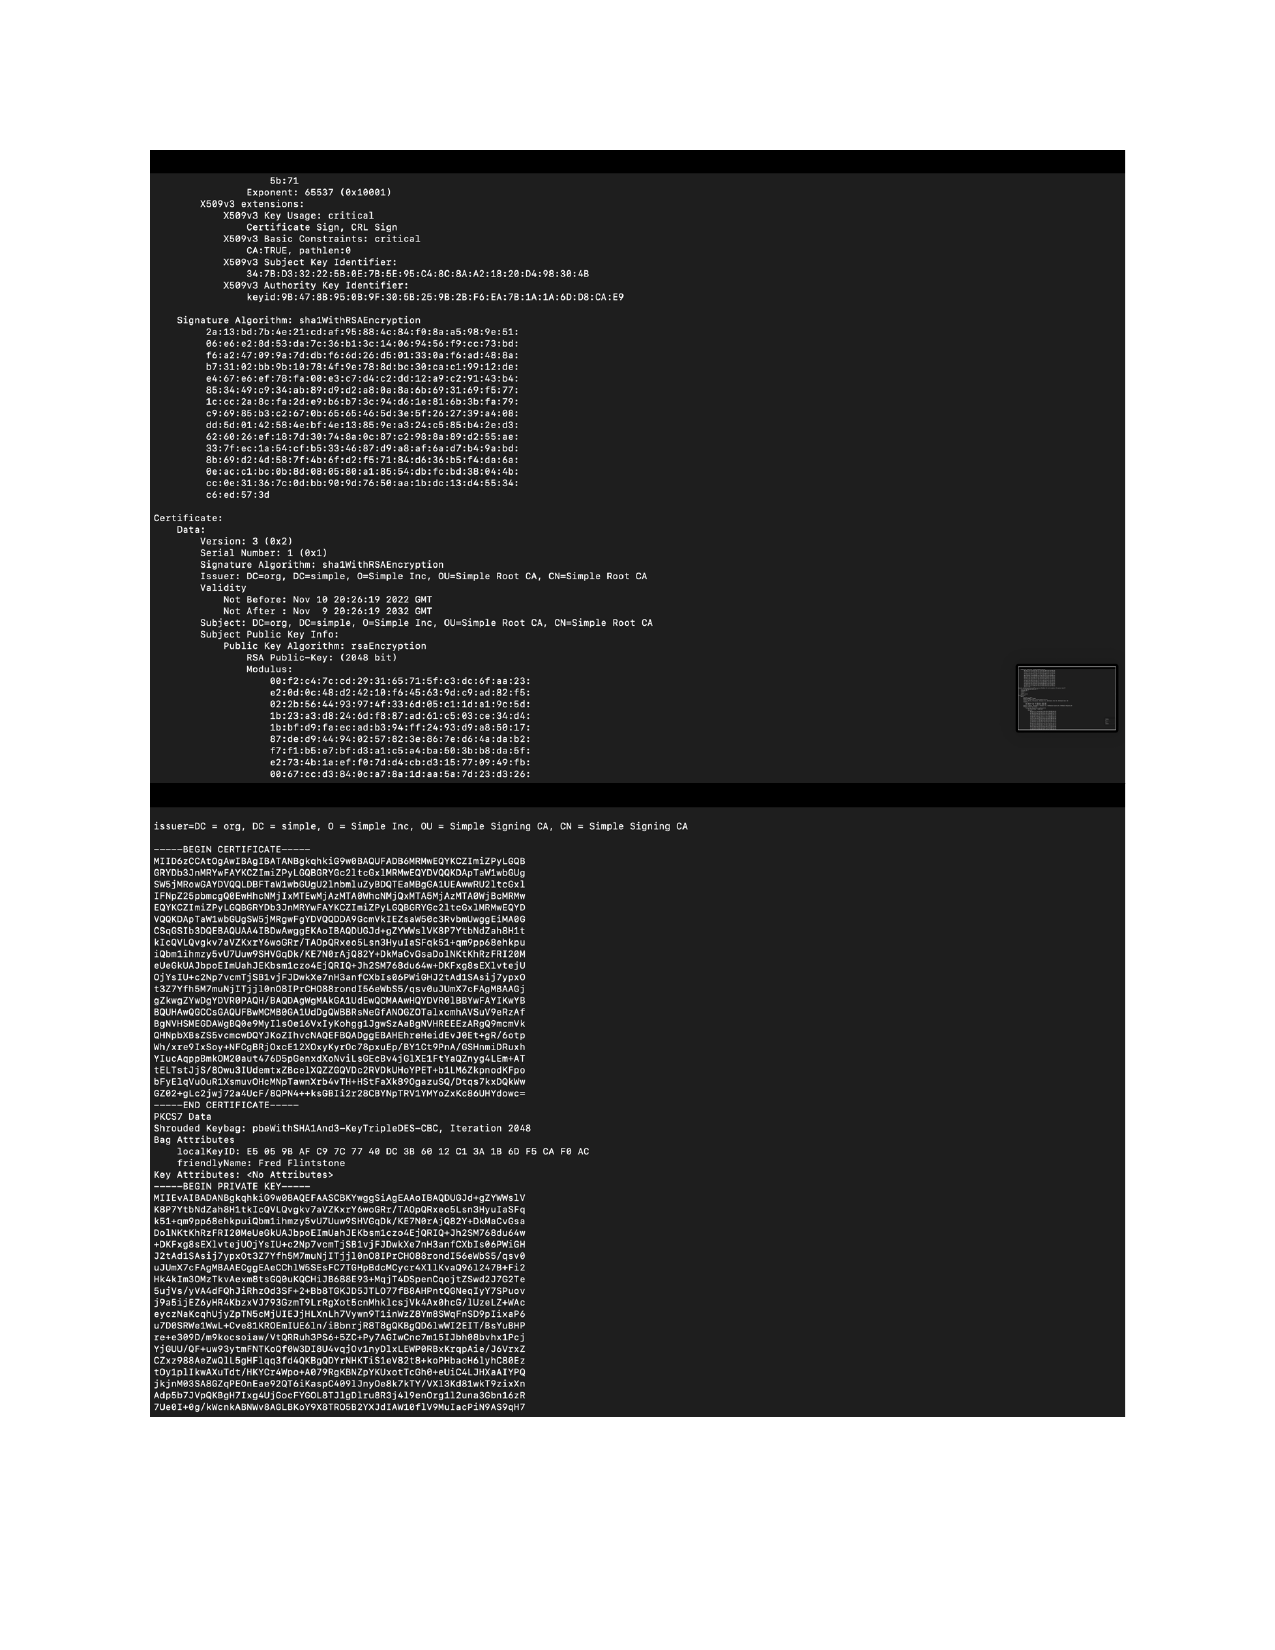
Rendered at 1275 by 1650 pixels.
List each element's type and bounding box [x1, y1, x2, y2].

picture [150, 150, 1125, 1417]
